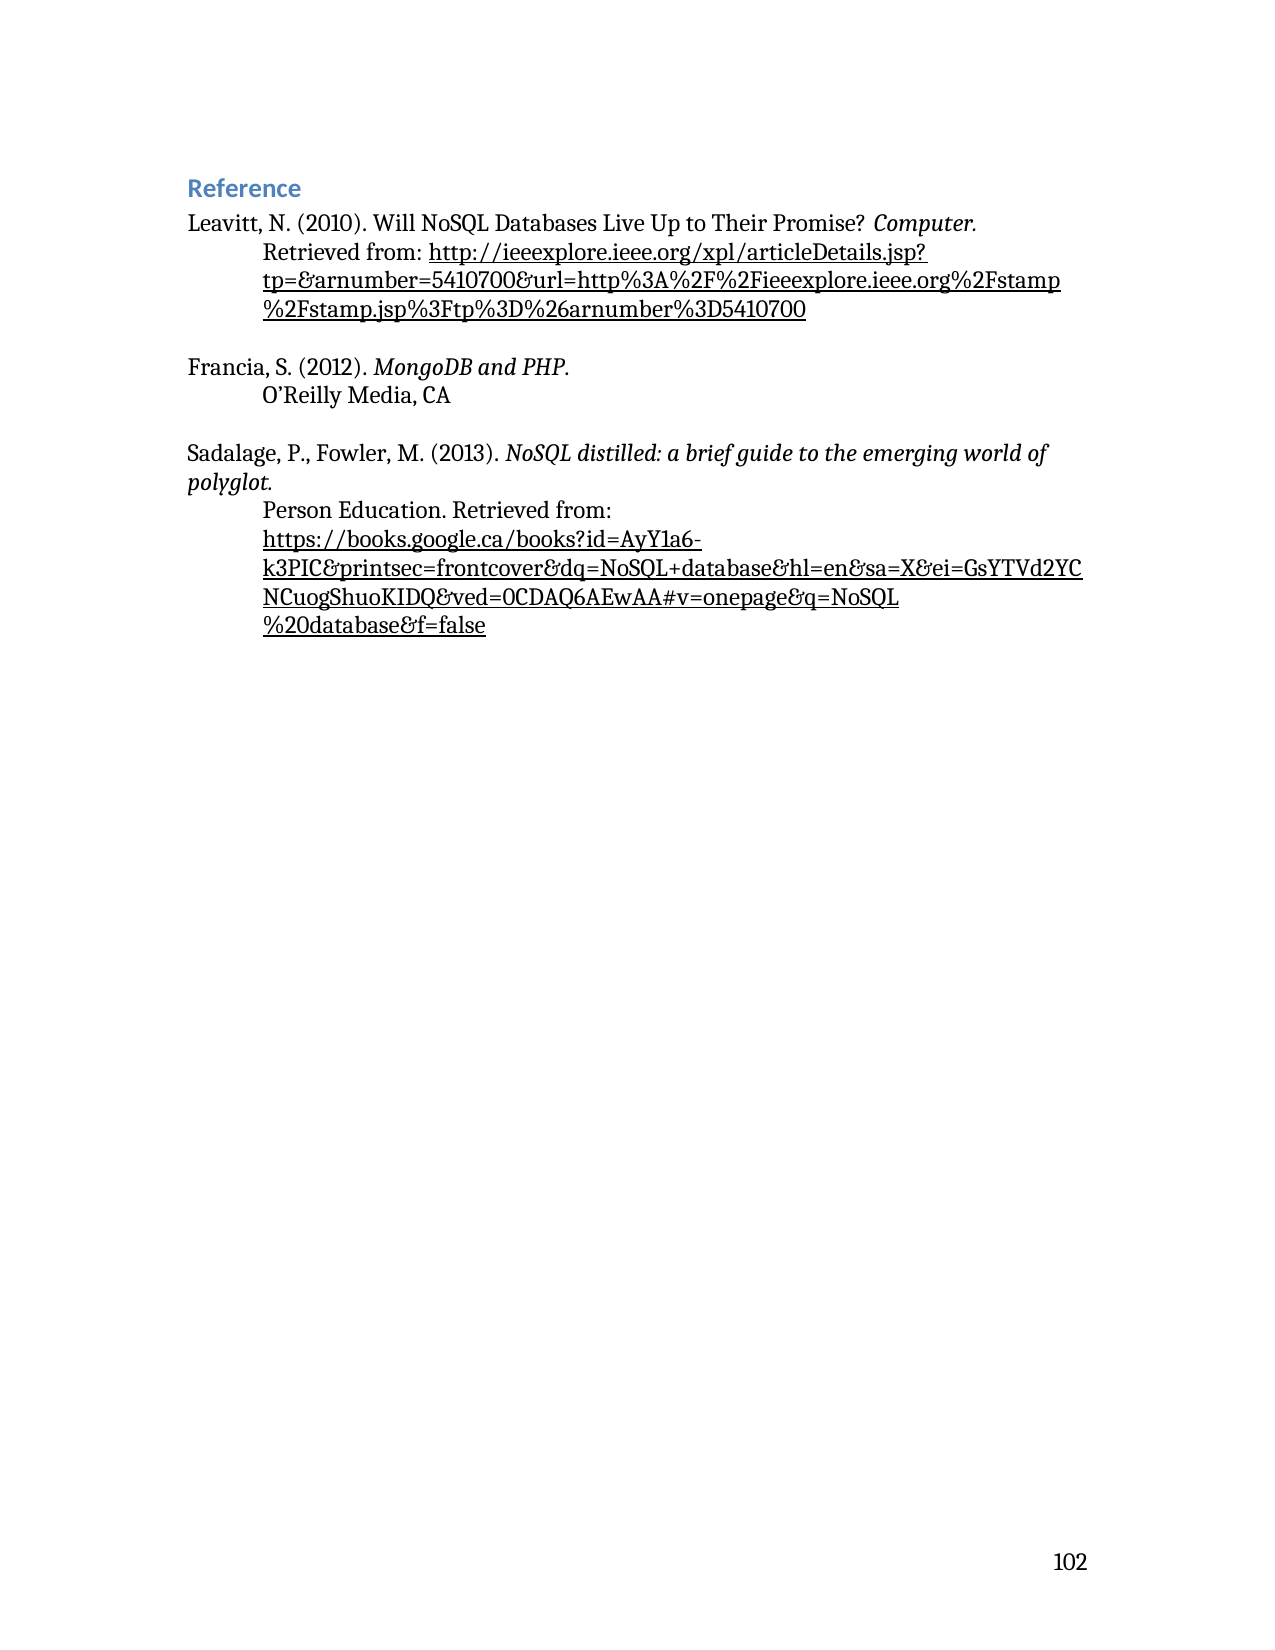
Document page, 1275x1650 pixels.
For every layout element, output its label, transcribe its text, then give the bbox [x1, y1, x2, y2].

text O’Reilly Media, CA [187, 381, 1087, 410]
text https://books.google.ca/books?id=AyY1a6-k3PIC&printsec=frontcover&dq=NoSQL+database&hl=en&sa=X&ei=GsYTVd2YCNCuogShuoKIDQ&ved=0CDAQ6AEwAA#v=onepage&q=NoSQL%20database&f=false [262, 525, 1087, 640]
text Francia, S. (2012). MongoDB and PHP. [187, 352, 1087, 381]
text Sadalage, P., Fowler, M. (2013). NoSQL distilled: a brief guide to the emerging world of polyglot. [187, 439, 1087, 496]
subtitle Reference [187, 171, 1087, 204]
text Retrieved from: http://ieeexplore.ieee.org/xpl/articleDetails.jsp?tp=&arnumber=5410700&url=http%3A%2F%2Fieeexplore.ieee.org%2Fstamp%2Fstamp.jsp%3Ftp%3D%26arnumber%3D5410700 [262, 237, 1087, 324]
text Leavitt, N. (2010). Will NoSQL Databases Live Up to Their Promise? Computer. [187, 209, 1087, 237]
text Person Education. Retrieved from: [187, 496, 1087, 525]
